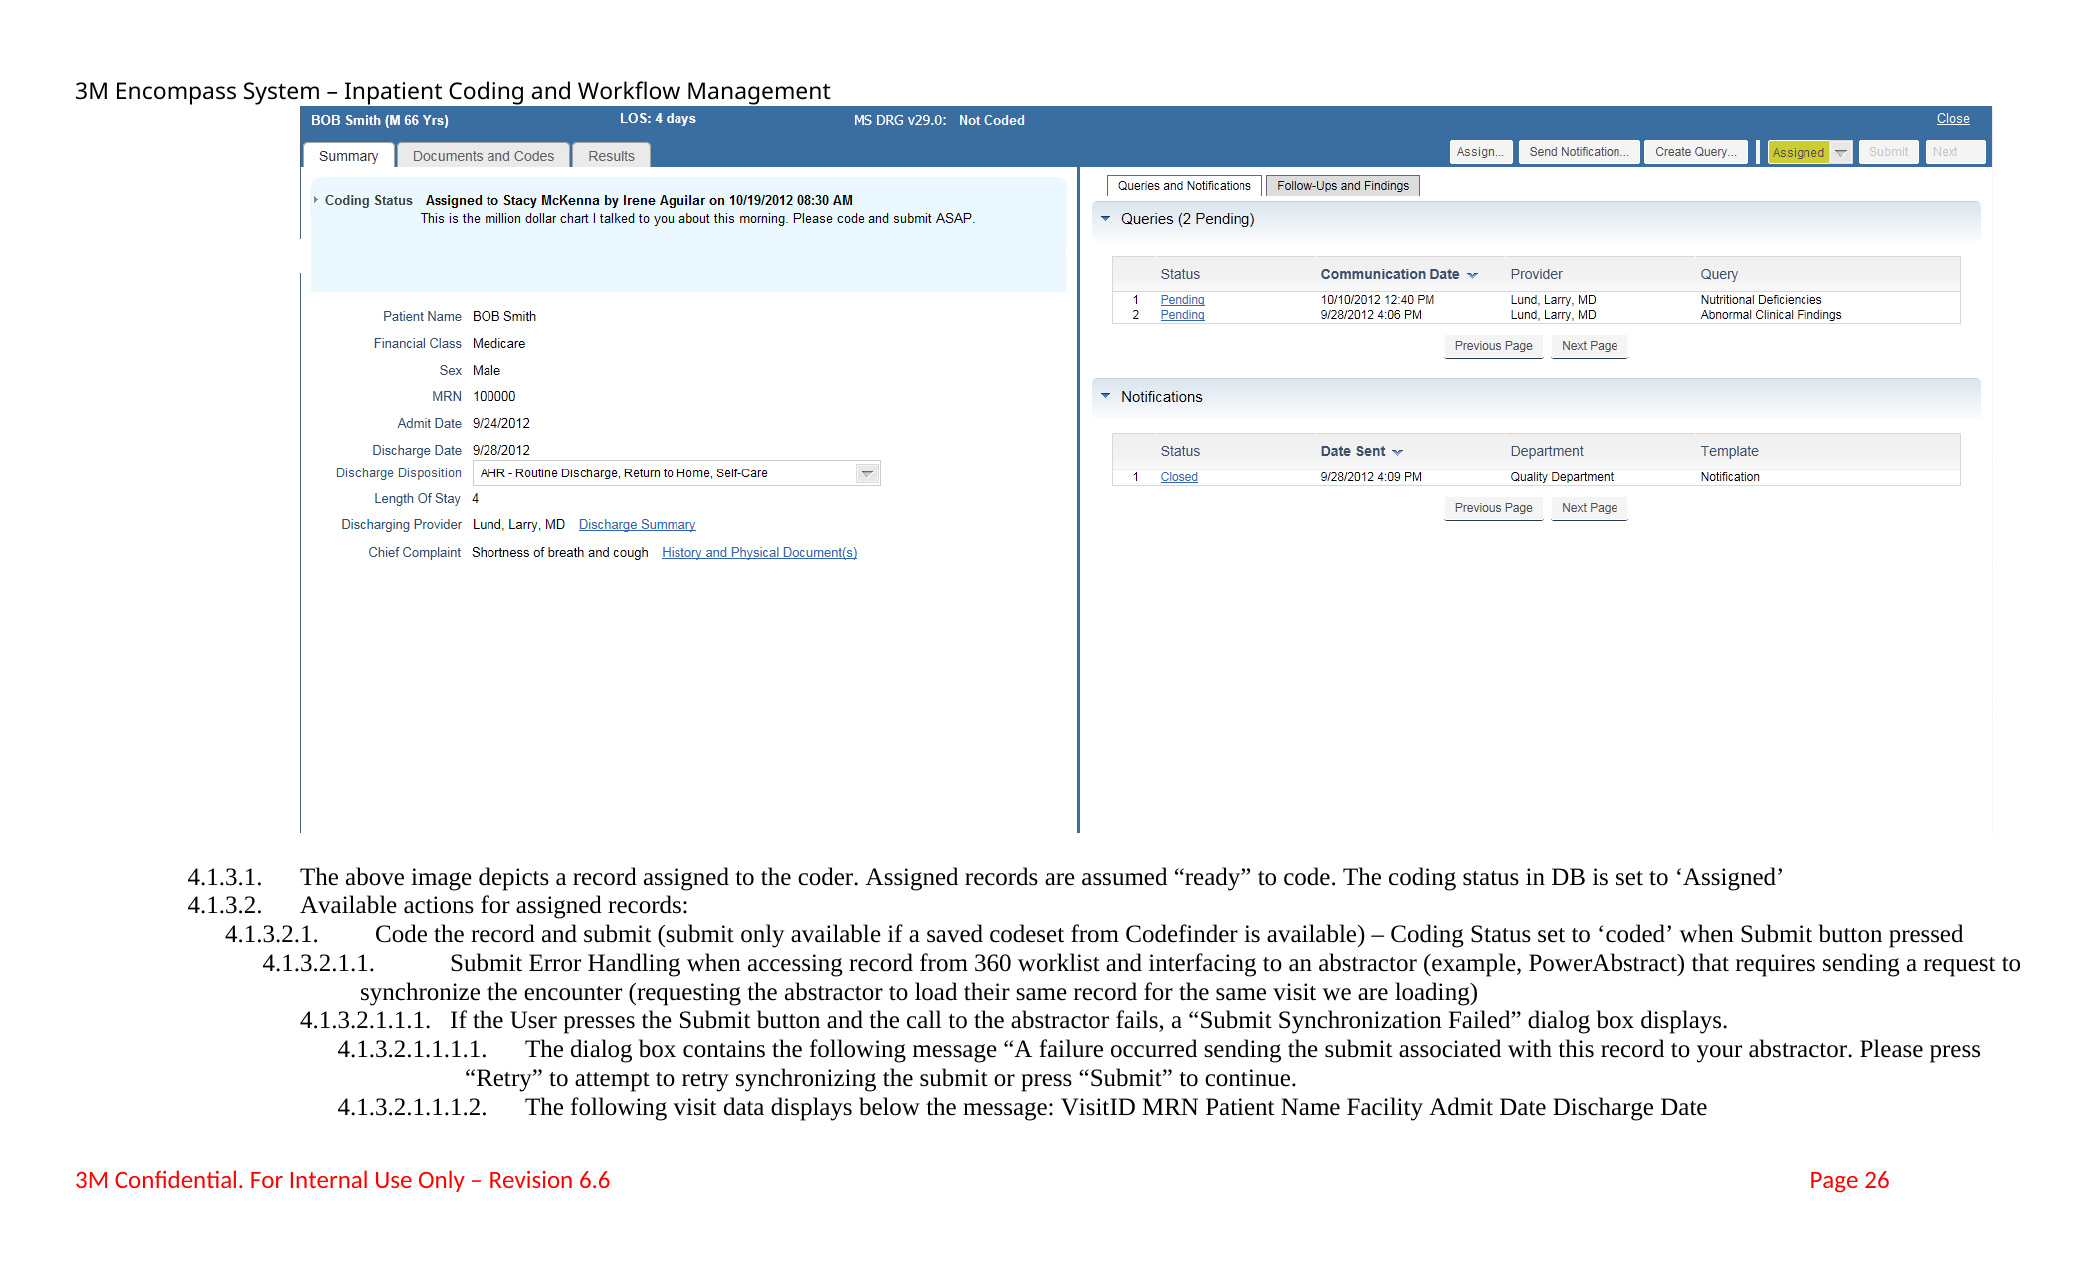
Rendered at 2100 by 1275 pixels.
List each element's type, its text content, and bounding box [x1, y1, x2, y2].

picture [300, 106, 1993, 833]
list If the User presses the Submit button and the call to the abstractor fails, a “Submit Synchronization Failed” dialog box displays. [300, 1006, 2025, 1034]
list The dialog box contains the following message “A failure occurred sending the submit associated with this record to your abstractor. Please press “Retry” to attempt to retry synchronizing the submit or press “Submit” to continue. [337, 1034, 2025, 1092]
list The above image depicts a record assigned to the coder. Assigned records are assumed “ready” to code. The coding status in DB is set to ‘Assigned’ [187, 862, 2025, 891]
list The following visit data displays below the message: VisitID MRN Patient Name Facility Admit Date Discharge Date [337, 1092, 2025, 1121]
list Code the record and submit (submit only available if a saved codeset from Codefinder is available) – Coding Status set to ‘coded’ when Submit button pressed [225, 919, 2025, 948]
list Submit Error Handling when accessing record from 360 worklist and interfacing to an abstractor (example, PowerAbstract) that requires sending a request to synchronize the encounter (requesting the abstractor to load their same record for the same visit we are loading) [262, 948, 2025, 1006]
list Available actions for assigned records: [187, 891, 2025, 919]
